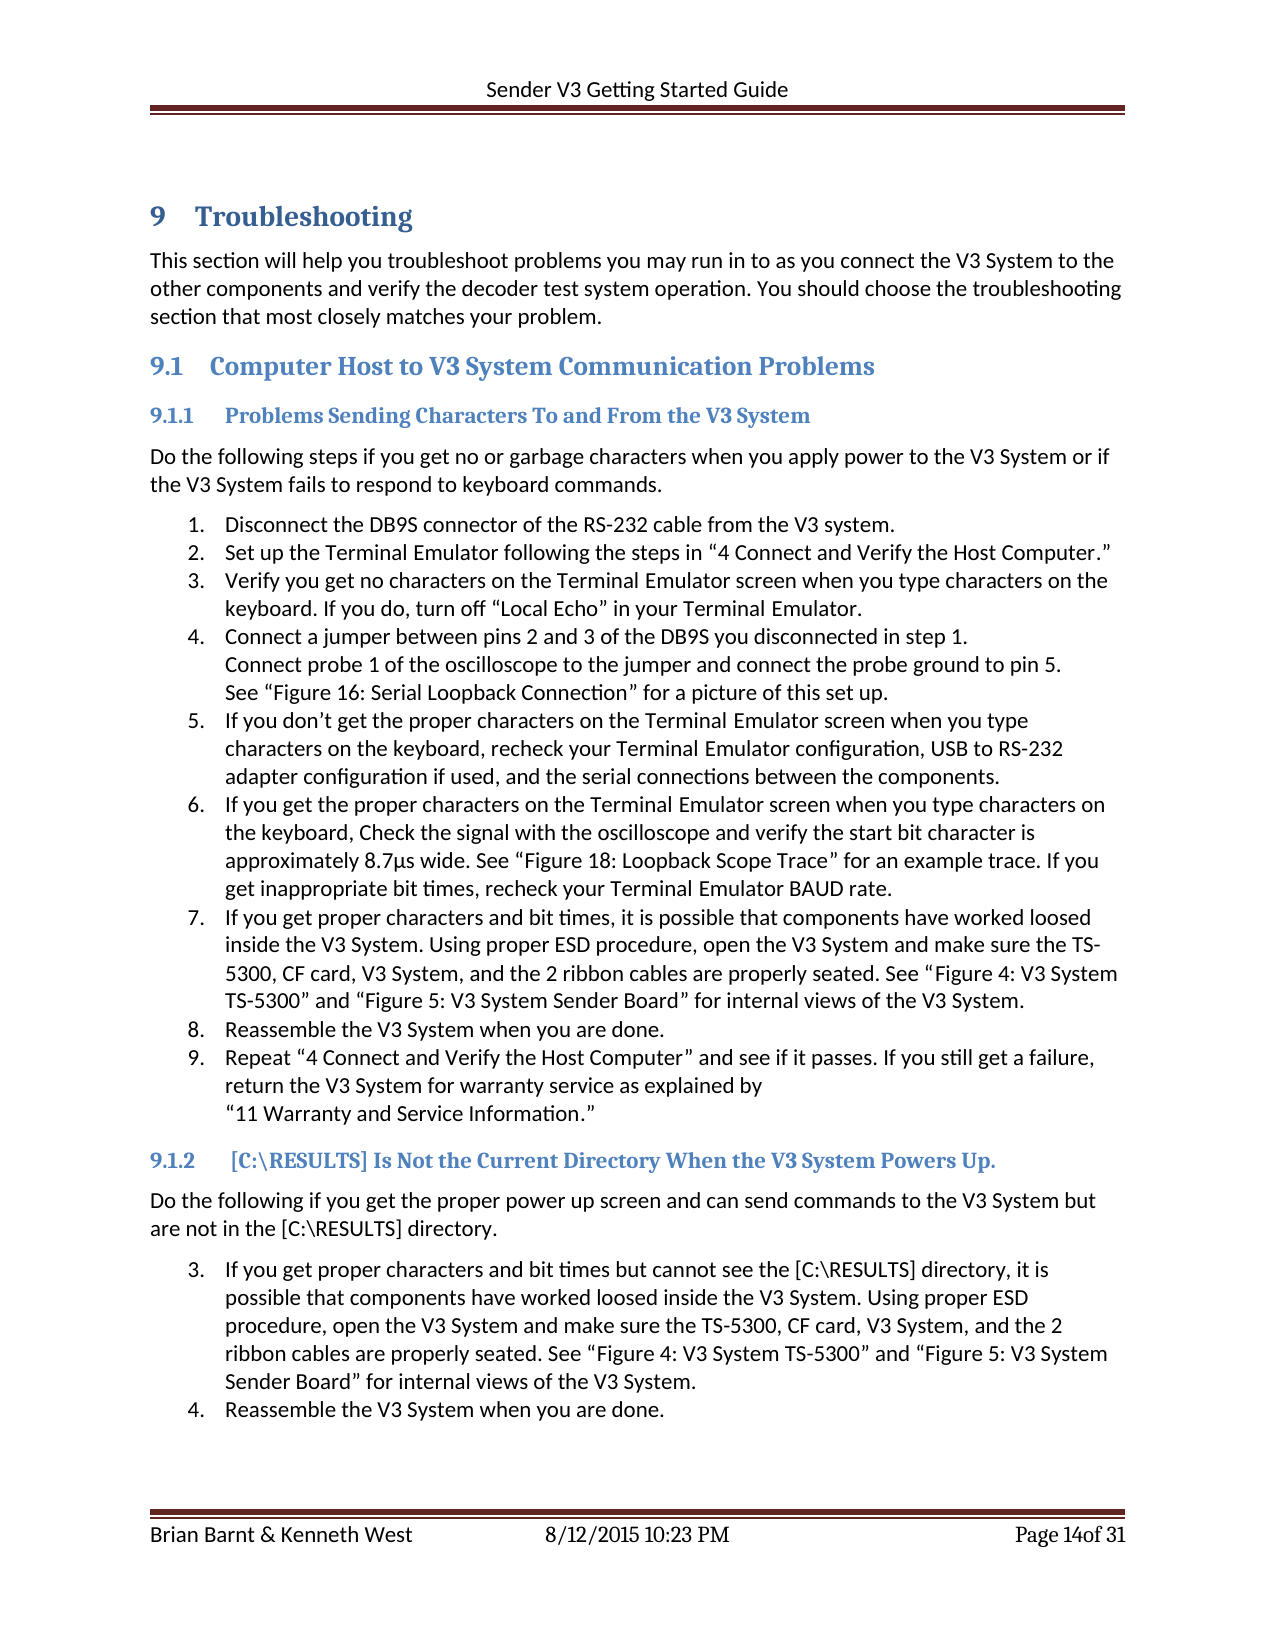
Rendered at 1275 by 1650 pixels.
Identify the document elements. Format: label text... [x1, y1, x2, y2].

text Do the following if you get the proper power up screen and can send commands to the V3 System but are not in the [C:\RESULTS] directory. [150, 1186, 1125, 1242]
list If you get proper characters and bit times but cannot see the [C:\RESULTS] directory, it is possible that components have worked loosed inside the V3 System. Using proper ESD procedure, open the V3 System and make sure the TS-5300, CF card, V3 System, and the 2 ribbon cables are properly seated. See “Figure 4: V3 System TS-5300” and “Figure 5: V3 System Sender Board” for internal views of the V3 System. [187, 1255, 1125, 1395]
list If you get the proper characters on the Terminal Emulator screen when you type characters on the keyboard, Check the signal with the oscilloscope and verify the start bit character is approximately 8.7µs wide. See “Figure 18: Loopback Scope Trace” for an example trace. If you get inappropriate bit times, recheck your Terminal Emulator BAUD rate. [187, 791, 1125, 903]
list Verify you get no characters on the Terminal Emulator screen when you type characters on the keyboard. If you do, turn off “Local Echo” in your Terminal Emulator. [187, 566, 1125, 622]
subtitle Problems Sending Characters To and From the V3 System [150, 403, 1125, 429]
list Reassemble the V3 System when you are done. [187, 1395, 1125, 1423]
list Set up the Terminal Emulator following the steps in “4 Connect and Verify the Host Computer.” [187, 538, 1125, 566]
list Reassemble the V3 System when you are done. [187, 1015, 1125, 1043]
text This section will help you troubleshoot problems you may run in to as you connect the V3 System to the other components and verify the decoder test system operation. You should choose the troubleshooting section that most closely matches your problem. [150, 246, 1125, 330]
subtitle Computer Host to V3 System Communication Problems [150, 351, 1125, 382]
list If you don’t get the proper characters on the Terminal Emulator screen when you type characters on the keyboard, recheck your Terminal Emulator configuration, USB to RS-232 adapter configuration if used, and the serial connections between the components. [187, 706, 1125, 791]
subtitle Troubleshooting [150, 200, 1125, 233]
subtitle [C:\RESULTS] Is Not the Current Directory When the V3 System Powers Up. [150, 1148, 1125, 1174]
list Connect a jumper between pins 2 and 3 of the DB9S you disconnected in step 1. Connect probe 1 of the oscilloscope to the jumper and connect the probe ground to pin 5. See “Figure 16: Serial Loopback Connection” for a picture of this set up. [187, 622, 1125, 706]
text Do the following steps if you get no or garbage characters when you apply power to the V3 System or if the V3 System fails to respond to keyboard commands. [150, 442, 1125, 498]
list Disconnect the DB9S connector of the RS-232 cable from the V3 system. [187, 510, 1125, 538]
list Repeat “4 Connect and Verify the Host Computer” and see if it passes. If you still get a failure, return the V3 System for warranty service as explained by “11 Warranty and Service Information.” [187, 1043, 1125, 1127]
list If you get proper characters and bit times, it is possible that components have worked loosed inside the V3 System. Using proper ESD procedure, open the V3 System and make sure the TS-5300, CF card, V3 System, and the 2 ribbon cables are properly seated. See “Figure 4: V3 System TS-5300” and “Figure 5: V3 System Sender Board” for internal views of the V3 System. [187, 903, 1125, 1015]
